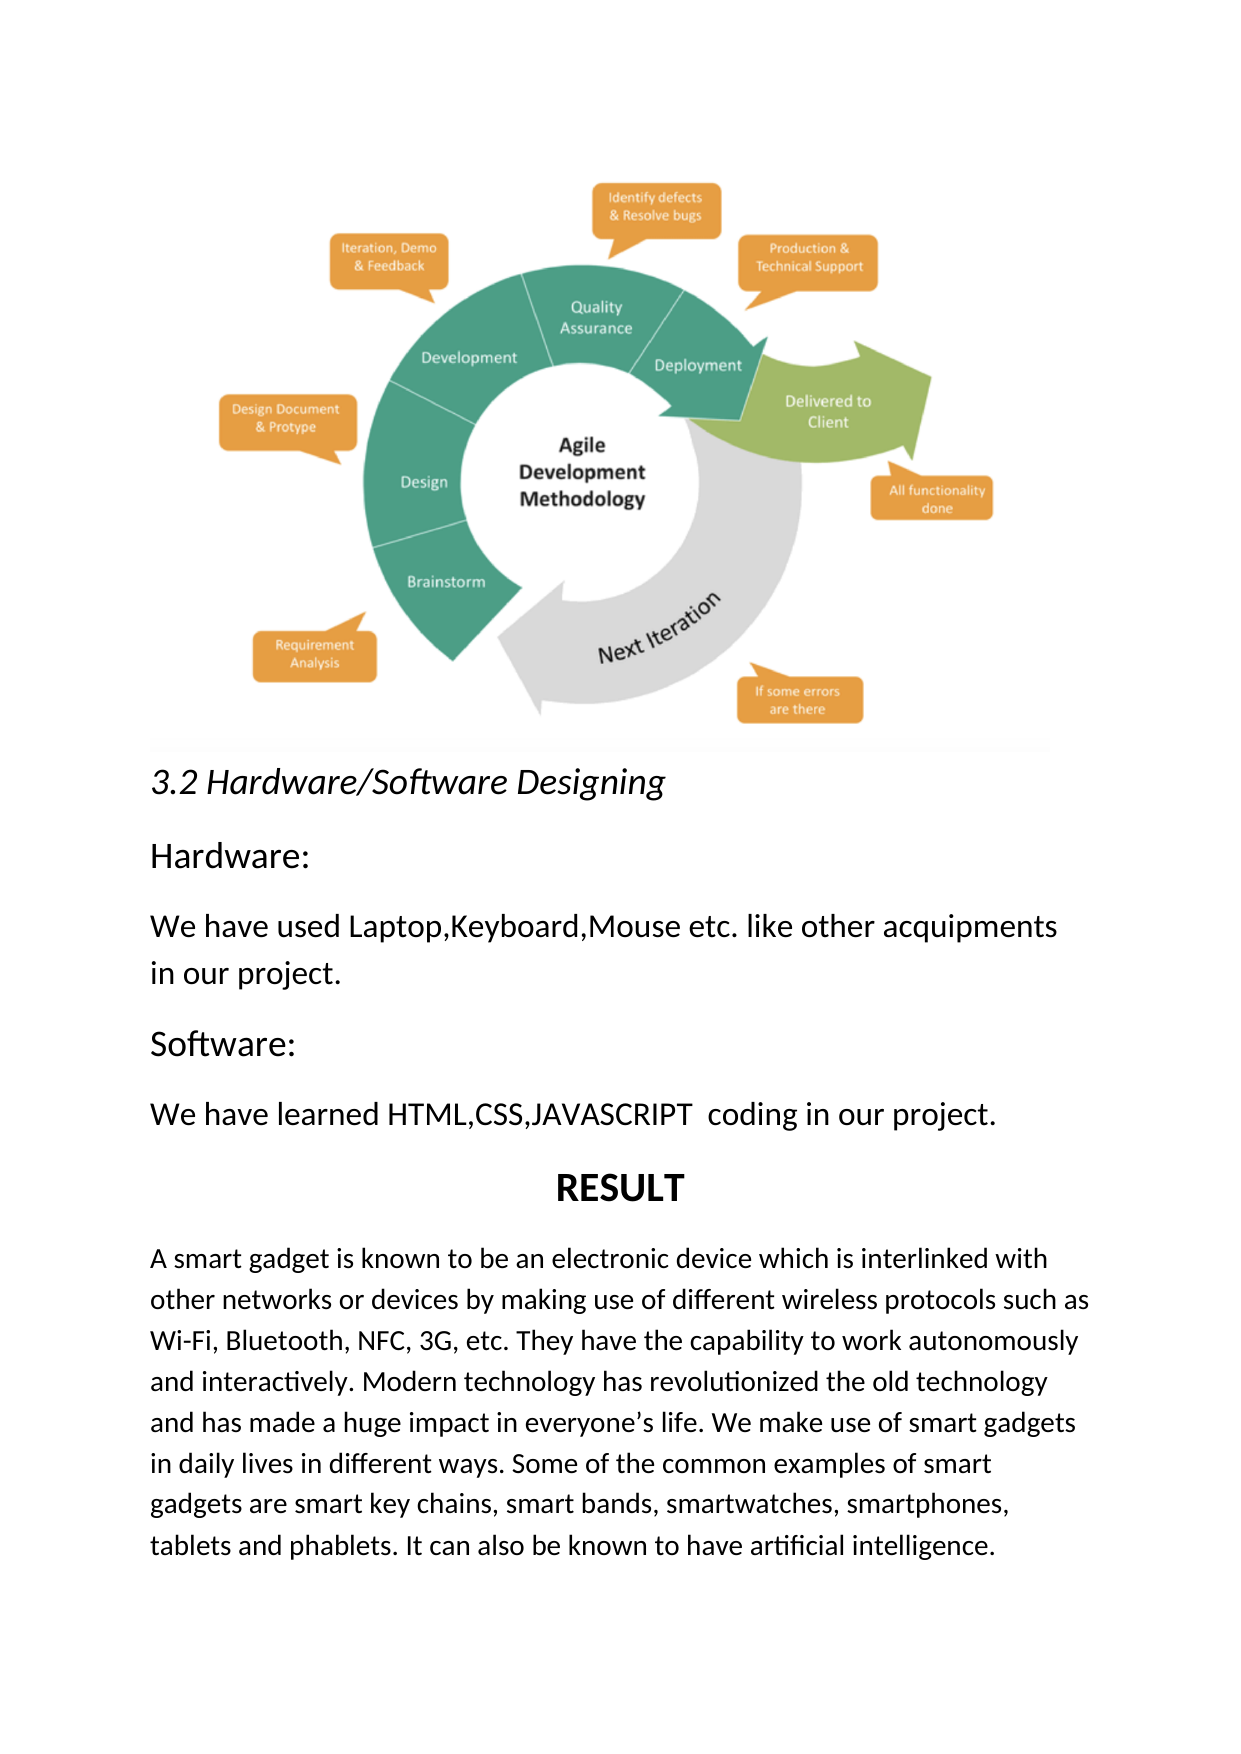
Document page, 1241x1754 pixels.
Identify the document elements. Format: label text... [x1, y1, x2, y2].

text We have learned HTML,CSS,JAVASCRIPT coding in our project. [150, 1093, 1090, 1134]
text We have used Laptop,Keyboard,Mouse etc. like other acquipments in our project. [150, 905, 1090, 993]
text Software: [150, 1019, 1090, 1065]
text 3.2 Hardware/Software Designing [150, 752, 1018, 804]
text RESULT [150, 1161, 1090, 1212]
picture [150, 150, 1050, 752]
text Hardware: [150, 832, 1090, 877]
text A smart gadget is known to be an electronic device which is interlinked with other networks or devices by making use of different wireless protocols such as Wi-Fi, Bluetooth, NFC, 3G, etc. They have the capability to work autonomously and interactively. Modern technology has revolutionized the old technology and has made a huge impact in everyone’s life. We make use of smart gadgets in daily lives in different ways. Some of the common examples of smart gadgets are smart key chains, smart bands, smartwatches, smartphones, tablets and phablets. It can also be known to have artificial intelligence. [150, 1240, 1090, 1562]
